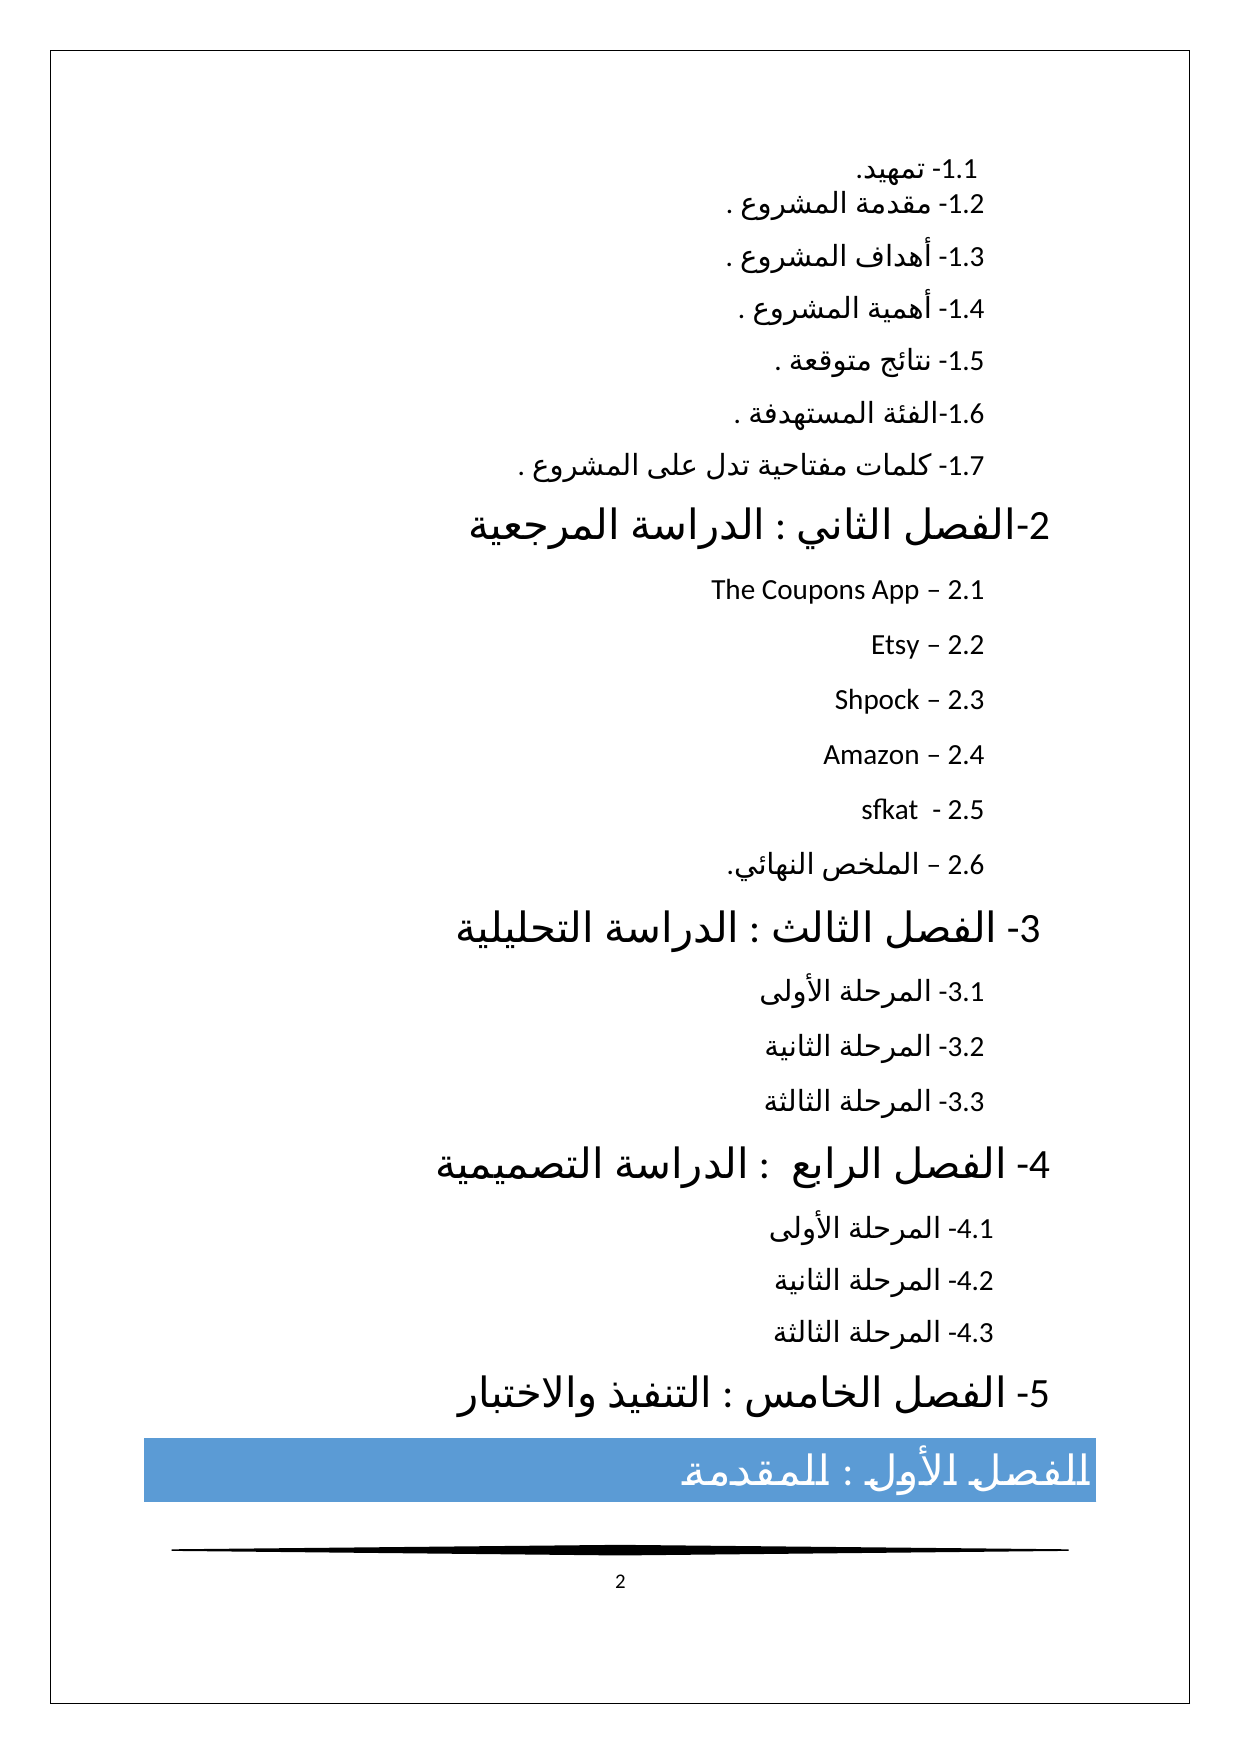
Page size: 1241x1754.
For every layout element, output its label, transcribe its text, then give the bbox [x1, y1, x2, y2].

text 2.3 – Shpock [150, 681, 984, 717]
text 3- الفصل الثالث : الدراسة التحليلية [150, 902, 1041, 952]
text 1.3- أهداف المشروع . [150, 238, 984, 273]
text 2.1 – The Coupons App [150, 571, 984, 607]
text 1.4- أهمية المشروع . [150, 290, 984, 326]
text 1.1- تمهيد. [150, 150, 978, 186]
text 1.7- كلمات مفتاحية تدل على المشروع . [150, 447, 984, 483]
text 3.2- المرحلة الثانية [150, 1028, 984, 1064]
text 1.2- مقدمة المشروع . [150, 186, 984, 221]
text 1.6-الفئة المستهدفة . [150, 395, 984, 430]
text 2-الفصل الثاني : الدراسة المرجعية [150, 499, 1050, 550]
text 2.5 - sfkat [150, 791, 984, 827]
text 4.2- المرحلة الثانية [150, 1262, 994, 1298]
text 4- الفصل الرابع : الدراسة التصميمية [150, 1138, 1050, 1189]
text 2.2 – Etsy [150, 626, 984, 662]
text 2.4 – Amazon [150, 736, 984, 772]
text 4.3- المرحلة الثالثة [150, 1314, 994, 1350]
text 3.1- المرحلة الأولى [150, 973, 984, 1009]
subtitle الفصل الأول : المقدمة [150, 1445, 1090, 1496]
text 5- الفصل الخامس : التنفيذ والاختبار [150, 1367, 1050, 1418]
text 3.3- المرحلة الثالثة [150, 1083, 984, 1119]
text 1.5- نتائج متوقعة . [150, 342, 984, 378]
text 4.1- المرحلة الأولى [150, 1210, 994, 1246]
text 2.6 – الملخص النهائي. [150, 846, 984, 882]
